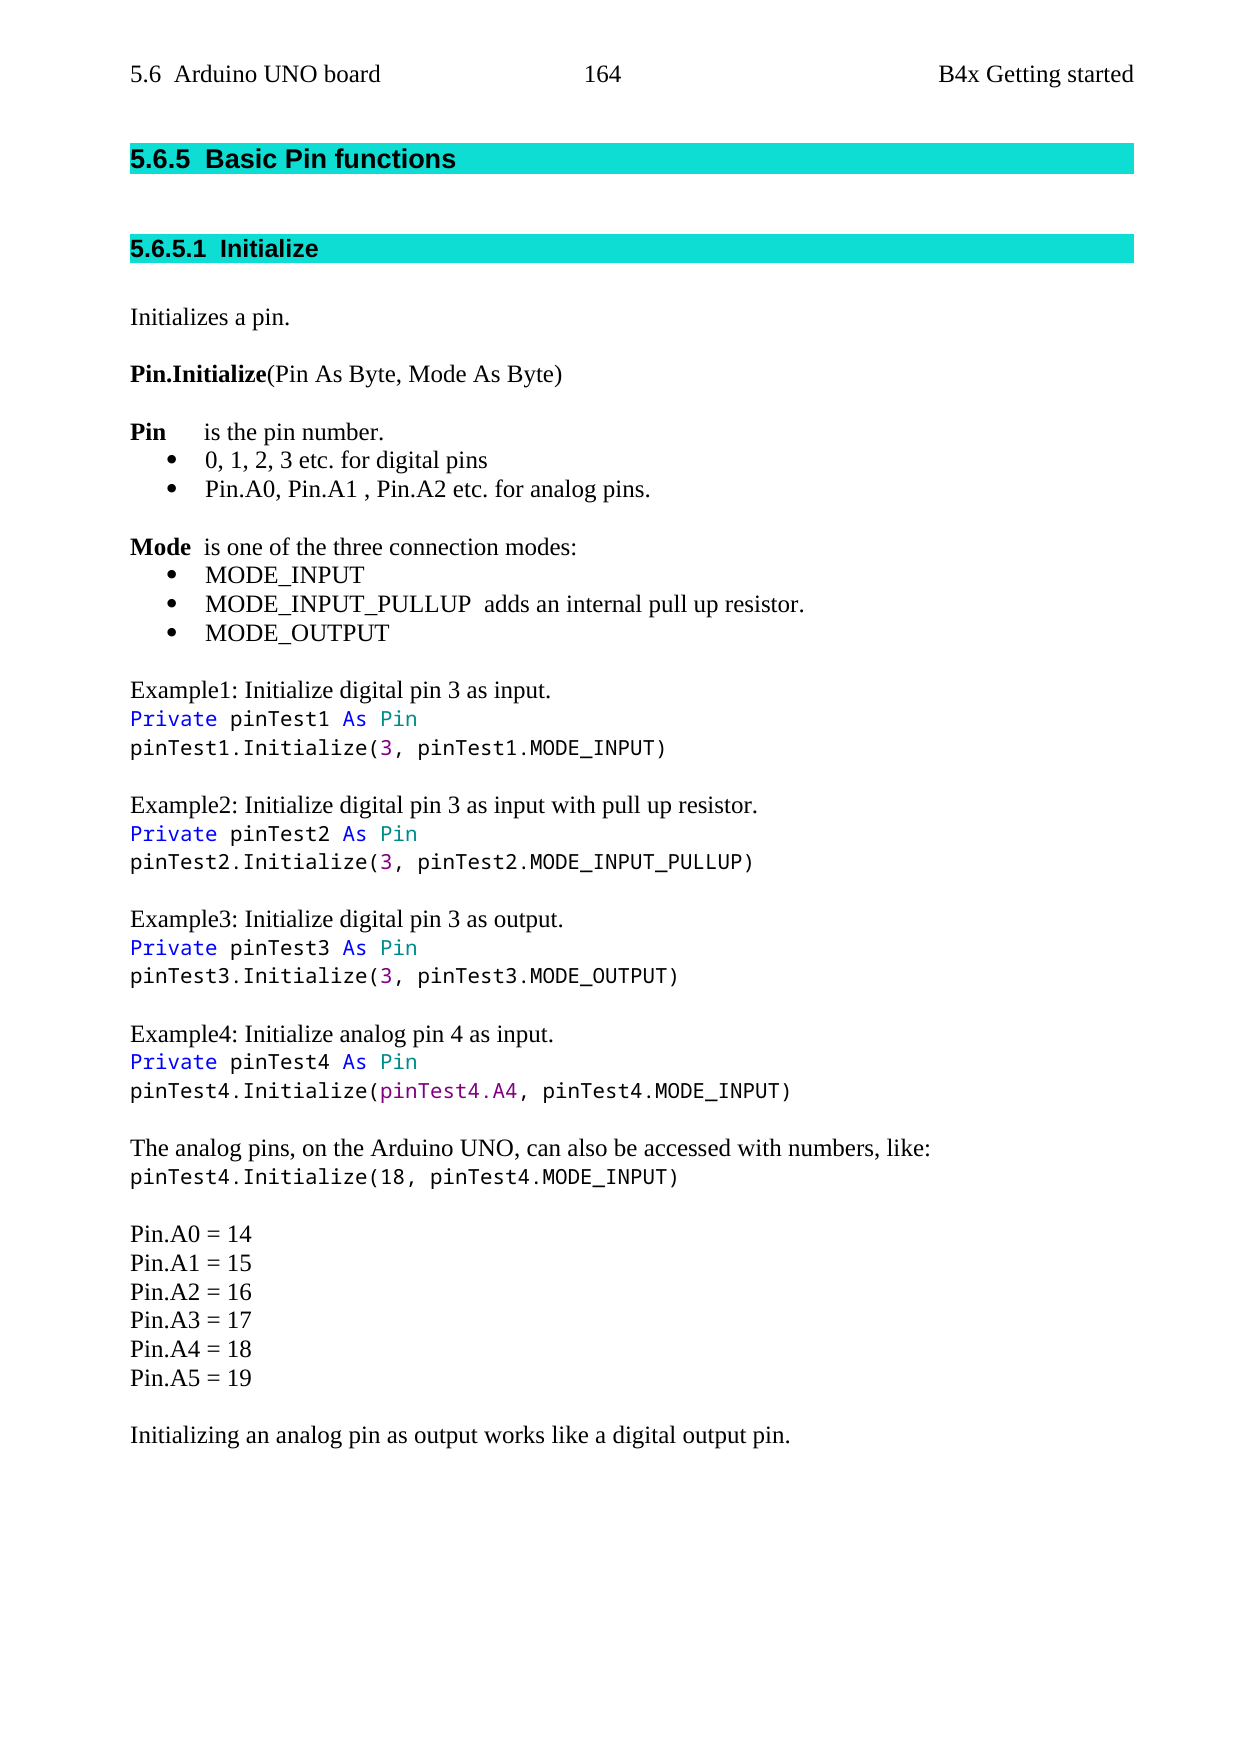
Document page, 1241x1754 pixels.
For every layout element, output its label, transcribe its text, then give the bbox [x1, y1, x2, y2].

text Pin.A3 = 17 [130, 1305, 1134, 1334]
list MODE_INPUT [167, 561, 1134, 589]
text Pin.A4 = 18 [130, 1334, 1134, 1363]
list 0, 1, 2, 3 etc. for digital pins [167, 446, 1134, 474]
text Pin.A1 = 15 [130, 1248, 1134, 1277]
text Pin.A5 = 19 [130, 1363, 1134, 1392]
list Pin.A0, Pin.A1 , Pin.A2 etc. for analog pins. [167, 474, 1134, 532]
text pinTest3.Initialize(3, pinTest3.MODE_OUTPUT) [130, 962, 1134, 990]
text pinTest4.Initialize(18, pinTest4.MODE_INPUT) [130, 1162, 1134, 1190]
text Pin.Initialize(Pin As Byte, Mode As Byte) [130, 359, 1134, 388]
list MODE_INPUT_PULLUP adds an internal pull up resistor. [167, 589, 1134, 618]
text Initializes a pin. [130, 302, 1134, 331]
text Mode is one of the three connection modes: [130, 532, 1134, 561]
text Private pinTest4 As Pin [130, 1047, 1134, 1076]
text Private pinTest2 As Pin [130, 819, 1134, 847]
text Example3: Initialize digital pin 3 as output. [130, 904, 1134, 933]
subtitle Initialize [130, 234, 1134, 263]
text pinTest2.Initialize(3, pinTest2.MODE_INPUT_PULLUP) [130, 847, 1134, 876]
text Example4: Initialize analog pin 4 as input. [130, 1019, 1134, 1047]
text Example2: Initialize digital pin 3 as input with pull up resistor. [130, 790, 1134, 819]
text Pin.A0 = 14 [130, 1219, 1134, 1248]
text Private pinTest1 As Pin [130, 704, 1134, 733]
text Pin.A2 = 16 [130, 1277, 1134, 1305]
text The analog pins, on the Arduino UNO, can also be accessed with numbers, like: [130, 1133, 1134, 1162]
subtitle Basic Pin functions [130, 143, 1134, 174]
list MODE_OUTPUT [167, 618, 1134, 647]
text Example1: Initialize digital pin 3 as input. [130, 676, 1134, 704]
text pinTest1.Initialize(3, pinTest1.MODE_INPUT) [130, 733, 1134, 761]
text Pin is the pin number. [130, 417, 1134, 446]
text Initializing an analog pin as output works like a digital output pin. [130, 1420, 1134, 1449]
text pinTest4.Initialize(pinTest4.A4, pinTest4.MODE_INPUT) [130, 1076, 1134, 1104]
text Private pinTest3 As Pin [130, 933, 1134, 962]
